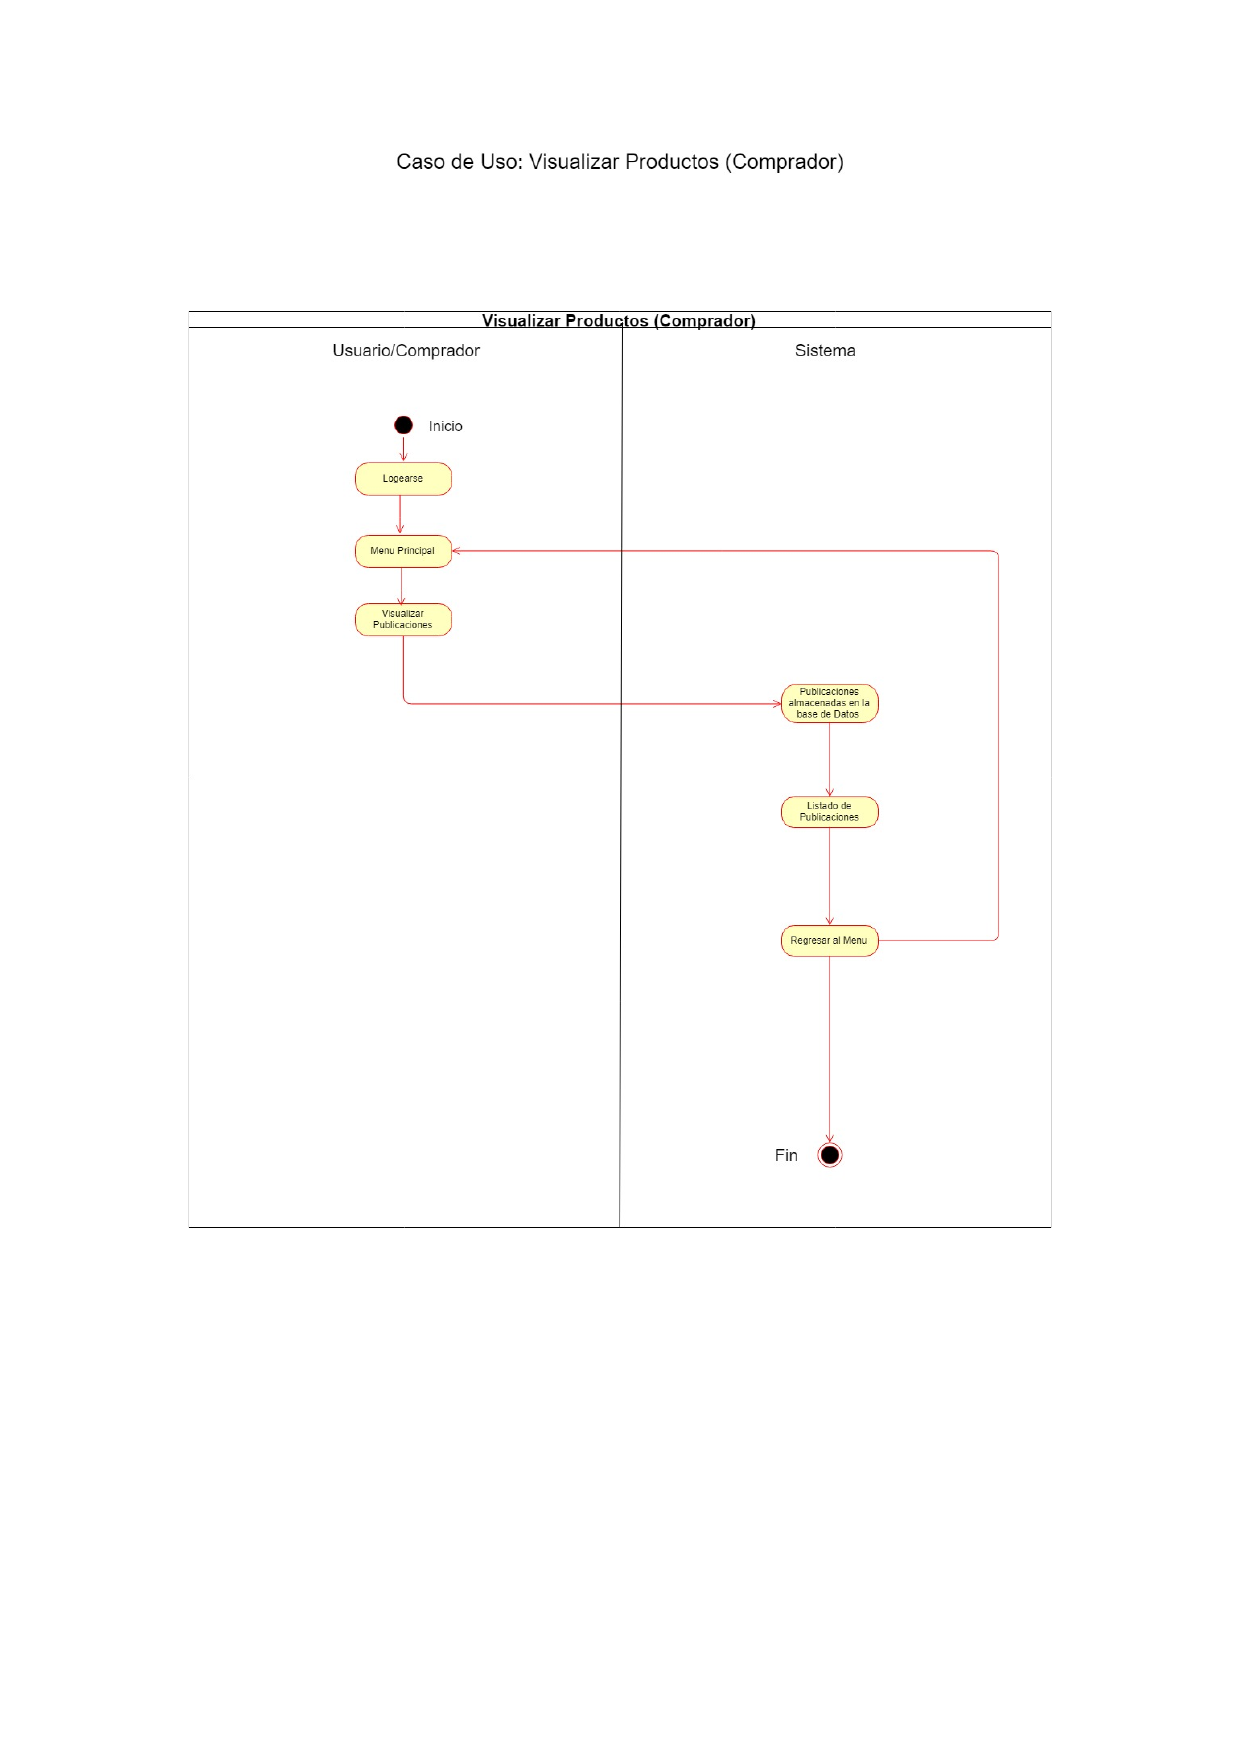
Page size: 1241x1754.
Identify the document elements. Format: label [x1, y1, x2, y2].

picture [188, 150, 1052, 1229]
